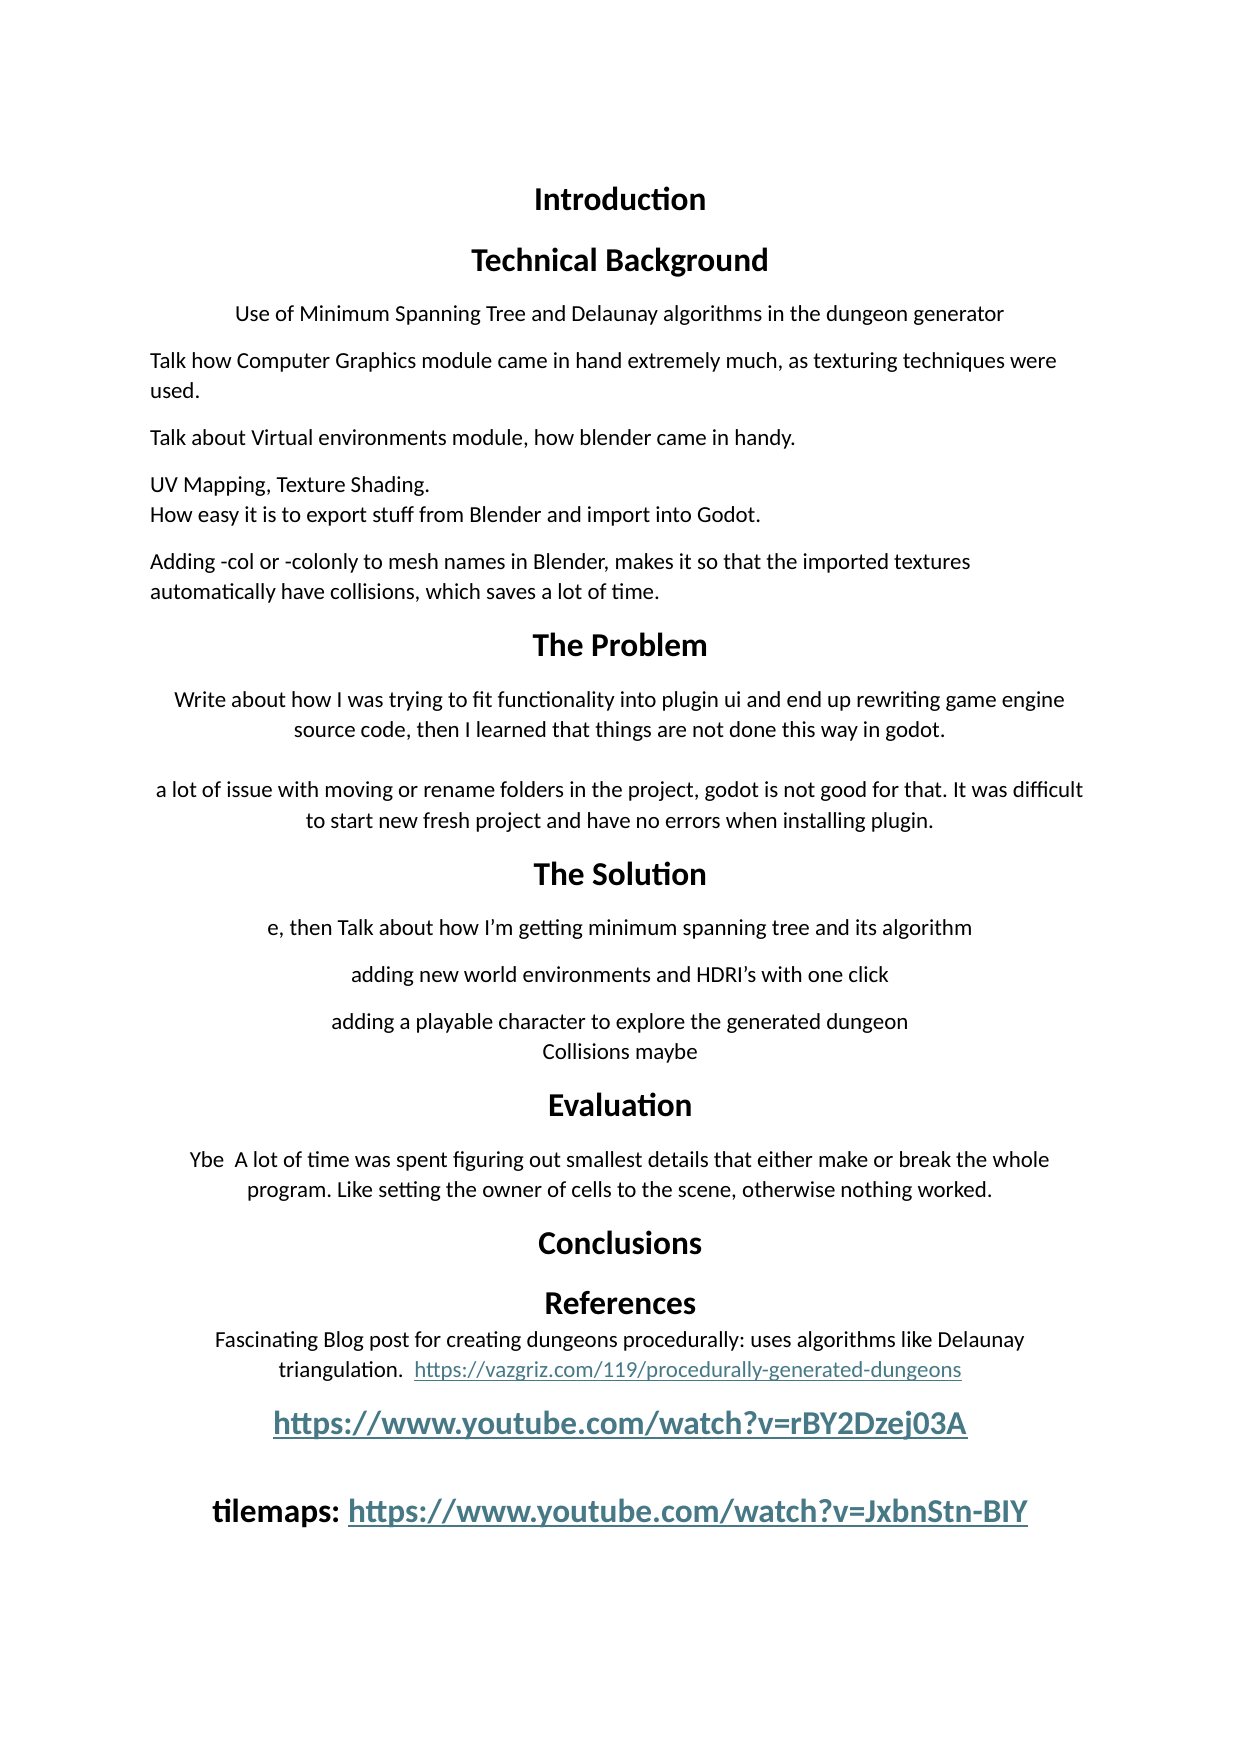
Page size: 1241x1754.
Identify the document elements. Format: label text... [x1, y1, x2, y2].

text Ybe A lot of time was spent figuring out smallest details that either make or break the whole program. Like setting the owner of cells to the scene, otherwise nothing worked. [150, 1145, 1090, 1203]
text adding a playable character to explore the generated dungeon Collisions maybe [150, 1007, 1090, 1065]
text e, then Talk about how I’m getting minimum spanning tree and its algorithm [150, 913, 1090, 941]
text Talk how Computer Graphics module came in hand extremely much, as texturing techniques were used. [150, 346, 1090, 404]
text Technical Background [150, 239, 1090, 279]
text References Fascinating Blog post for creating dungeons procedurally: uses algorithms like Delaunay triangulation. https://vazgriz.com/119/procedurally-generated-dungeons [150, 1282, 1090, 1383]
text Conclusions [150, 1222, 1090, 1262]
text Use of Minimum Spanning Tree and Delaunay algorithms in the dungeon generator [150, 299, 1090, 327]
text Write about how I was trying to fit functionality into plugin ui and end up rewriting game engine source code, then I learned that things are not done this way in godot. a lot of issue with moving or rename folders in the project, godot is not good for that. It was difficult to start new fresh project and have no errors when installing plugin. [150, 685, 1090, 834]
text Talk about Virtual environments module, how blender came in handy. [150, 423, 1090, 451]
text UV Mapping, Texture Shading. How easy it is to export stuff from Blender and import into Godot. [150, 470, 1090, 528]
text The Problem [150, 624, 1090, 665]
text Evaluation [150, 1084, 1090, 1125]
text The Solution [150, 853, 1090, 893]
text Introduction [150, 178, 1090, 219]
text adding new world environments and HDRI’s with one click [150, 960, 1090, 988]
text https://www.youtube.com/watch?v=rBY2Dzej03A tilemaps: https://www.youtube.com/watch?v=JxbnStn-BIY [150, 1402, 1090, 1531]
text Adding -col or -colonly to mesh names in Blender, makes it so that the imported textures automatically have collisions, which saves a lot of time. [150, 547, 1090, 605]
